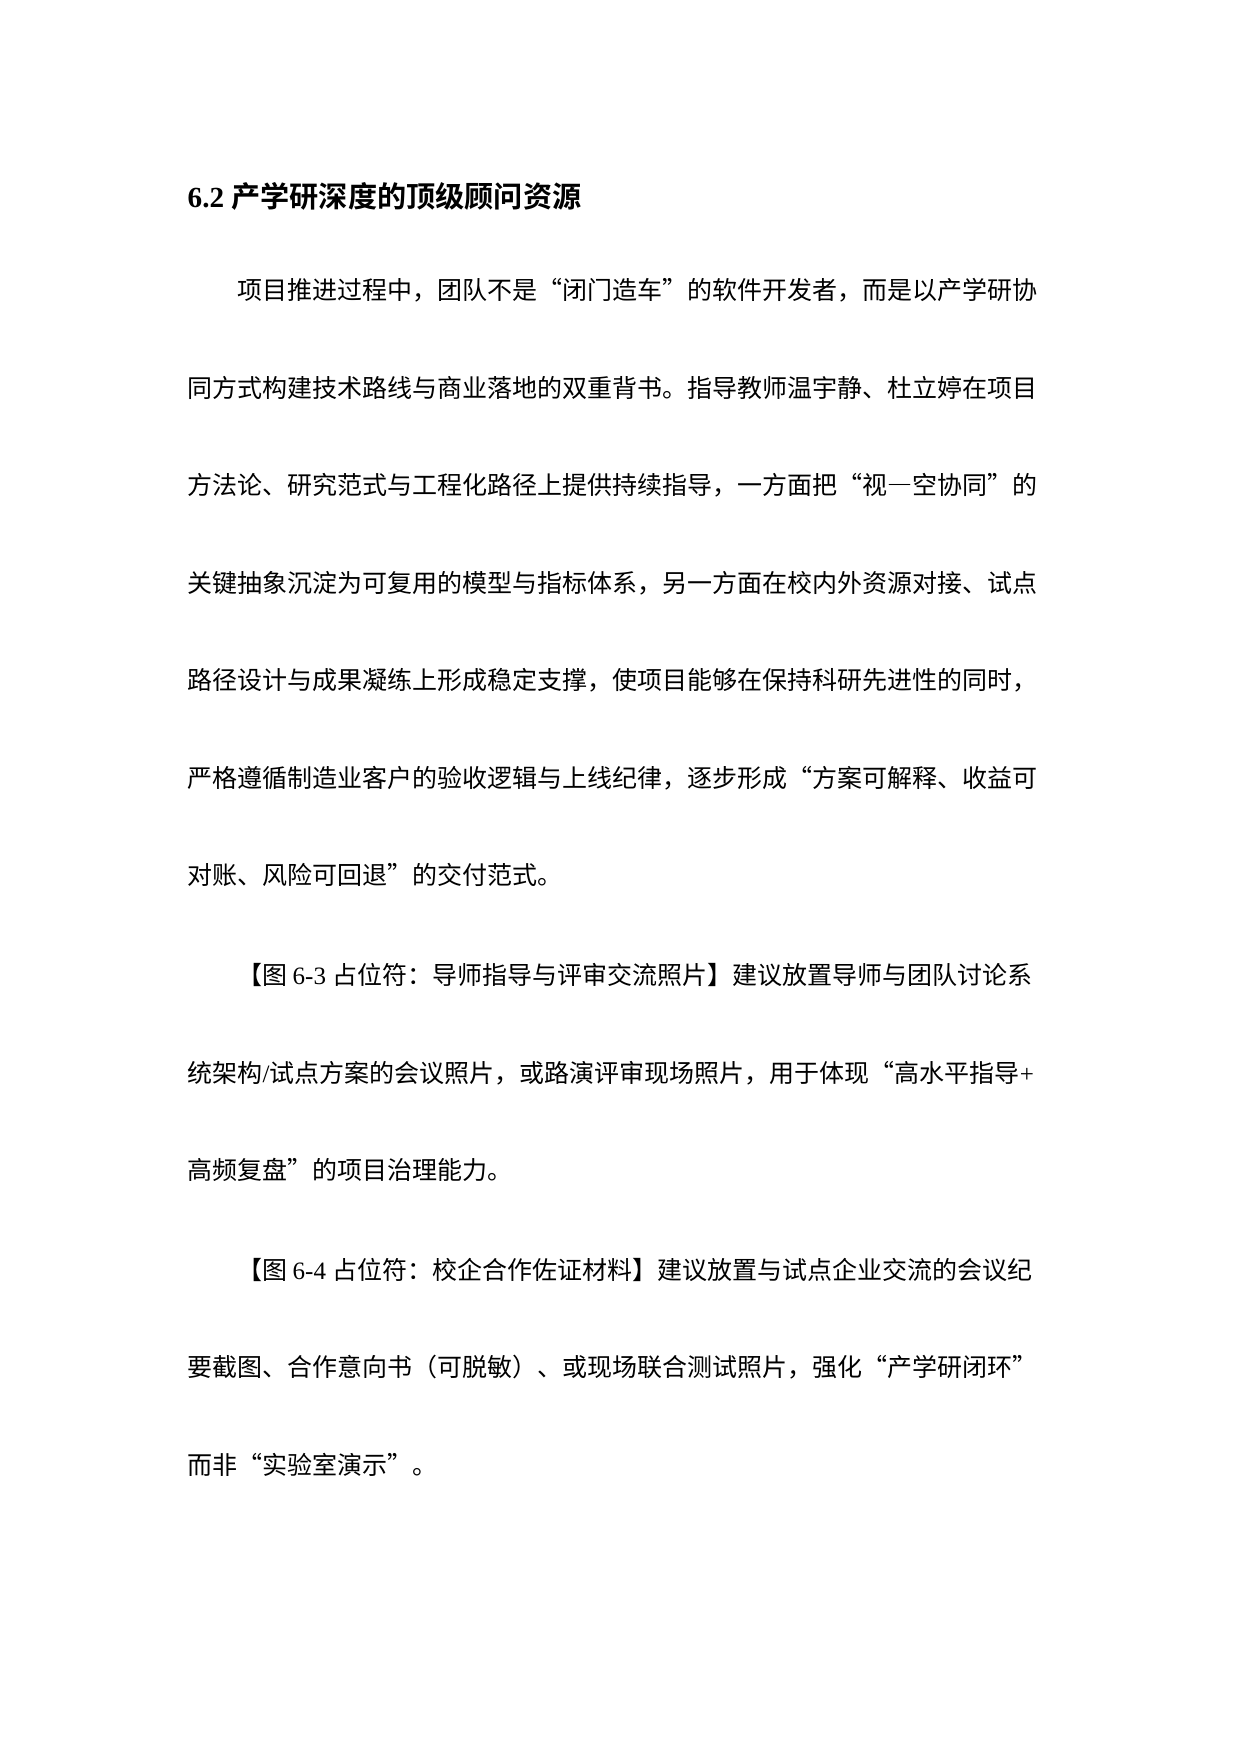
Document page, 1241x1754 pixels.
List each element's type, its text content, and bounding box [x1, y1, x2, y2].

text 【图6-4 占位符：校企合作佐证材料】建议放置与试点企业交流的会议纪要截图、合作意向书（可脱敏）、或现场联合测试照片，强化“产学研闭环”而非“实验室演示”。 [187, 1236, 1053, 1496]
subtitle 6.2 产学研深度的顶级顾问资源 [187, 162, 1053, 227]
text 项目推进过程中，团队不是“闭门造车”的软件开发者，而是以产学研协同方式构建技术路线与商业落地的双重背书。指导教师温宇静、杜立婷在项目方法论、研究范式与工程化路径上提供持续指导，一方面把“视—空协同”的关键抽象沉淀为可复用的模型与指标体系，另一方面在校内外资源对接、试点路径设计与成果凝练上形成稳定支撑，使项目能够在保持科研先进性的同时，严格遵循制造业客户的验收逻辑与上线纪律，逐步形成“方案可解释、收益可对账、风险可回退”的交付范式。 [187, 256, 1053, 906]
text 【图6-3 占位符：导师指导与评审交流照片】建议放置导师与团队讨论系统架构/试点方案的会议照片，或路演评审现场照片，用于体现“高水平指导+高频复盘”的项目治理能力。 [187, 941, 1053, 1201]
